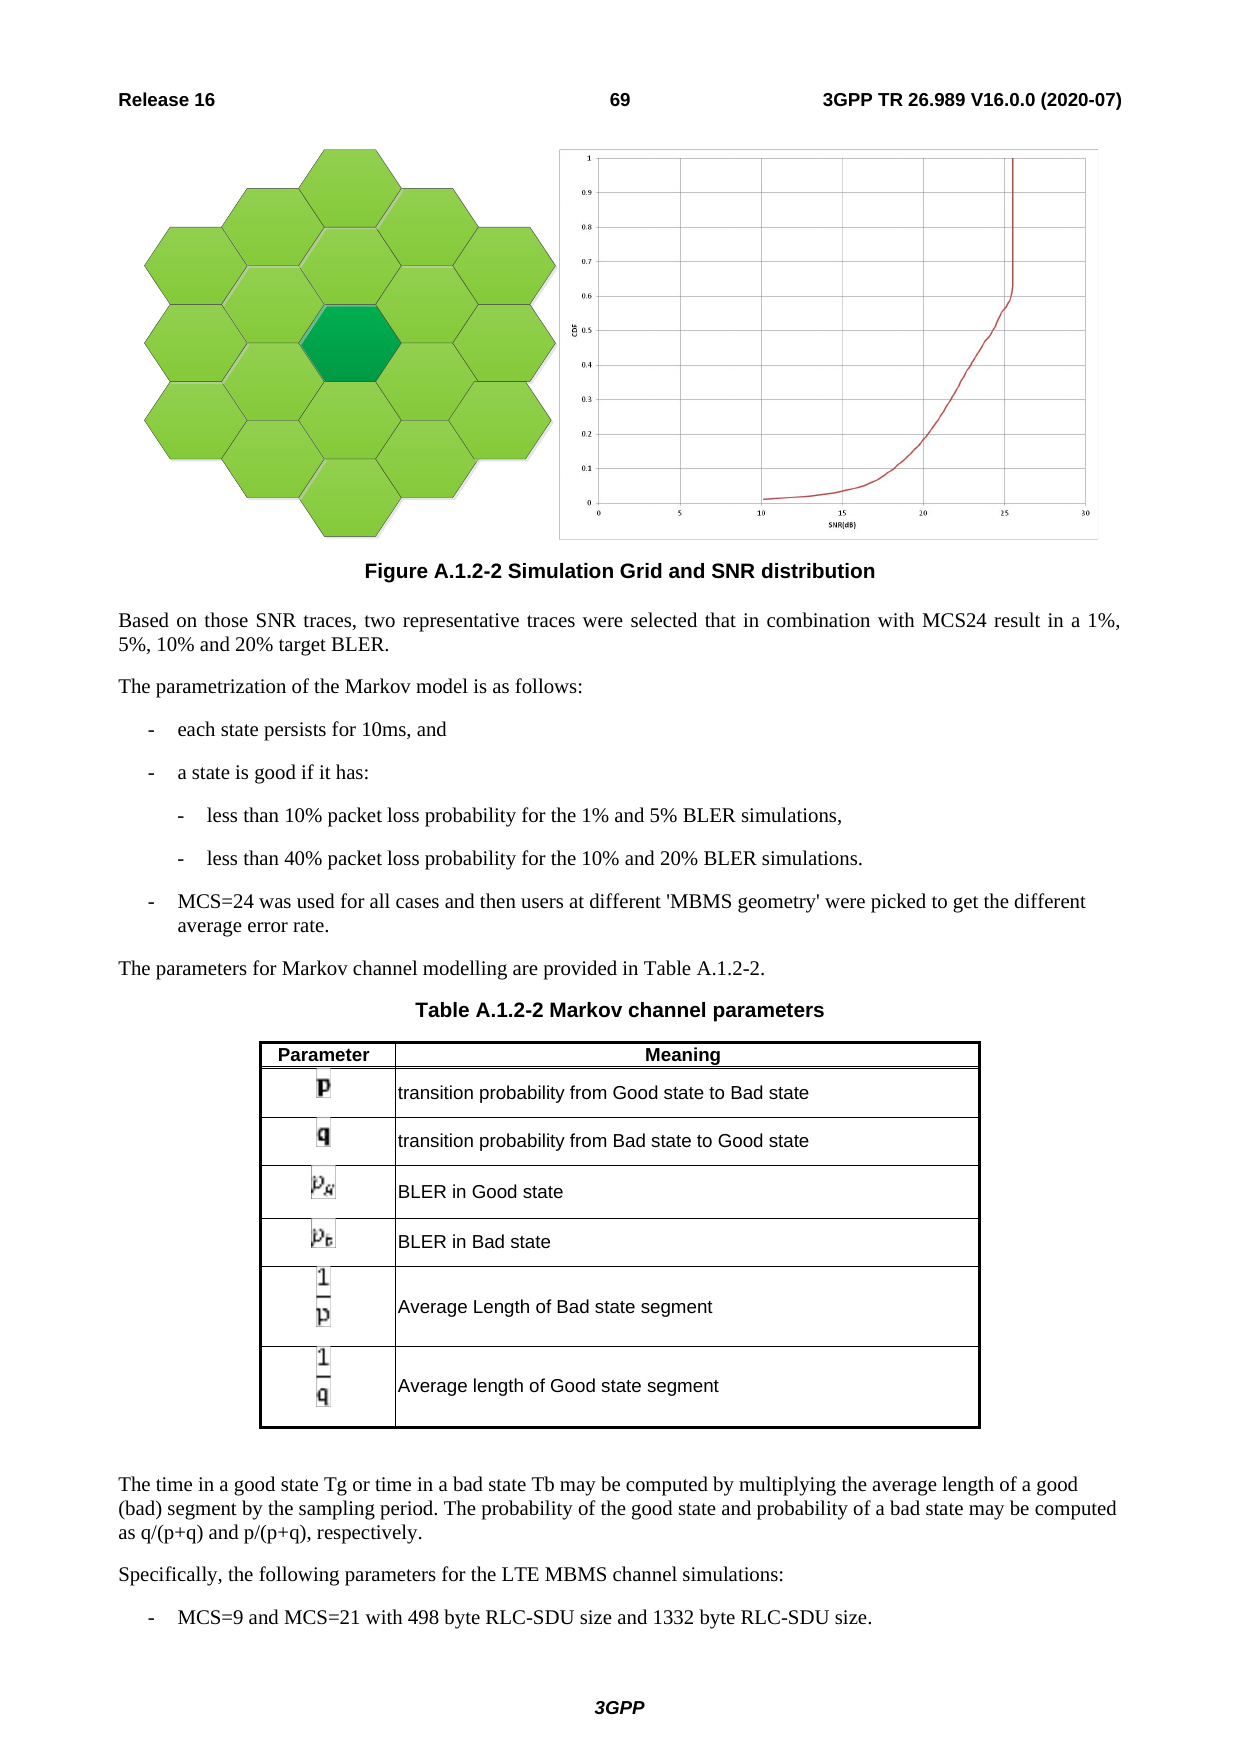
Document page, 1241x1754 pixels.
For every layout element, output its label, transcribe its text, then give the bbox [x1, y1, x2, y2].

text - MCS=24 was used for all cases and then users at different 'MBMS geometry' were picked to get the different average error rate. [148, 888, 1122, 937]
table_cell [262, 1069, 395, 1117]
picture [316, 1346, 331, 1407]
picture [316, 1266, 331, 1327]
table_cell [262, 1267, 395, 1346]
text The parametrization of the Markov model is as follows: [118, 674, 1122, 698]
picture [559, 149, 1099, 540]
text - less than 10% packet loss probability for the 1% and 5% BLER simulations, [177, 803, 1122, 827]
text Specifically, the following parameters for the LTE MBMS channel simulations: [118, 1562, 1122, 1586]
table_cell [262, 1118, 395, 1165]
table_cell transition probability from Bad state to Good state [396, 1118, 978, 1165]
text Based on those SNR traces, two representative traces were selected that in combination with MCS24 result in a 1%, 5%, 10% and 20% target BLER. [118, 608, 1122, 656]
text The parameters for Markov channel modelling are provided in Table A.1.2-2. [118, 955, 1122, 979]
table_cell Average Length of Bad state segment [396, 1267, 978, 1346]
table_cell transition probability from Good state to Bad state [396, 1069, 978, 1117]
table_cell Average length of Good state segment [396, 1347, 978, 1426]
table_header Parameter [262, 1044, 395, 1066]
picture [316, 1117, 331, 1147]
table_header Meaning [396, 1044, 978, 1066]
table_cell [262, 1166, 395, 1218]
text - a state is good if it has: [148, 760, 1122, 784]
picture [311, 1218, 336, 1248]
text Table A.1.2-2 Markov channel parameters [118, 998, 1122, 1022]
text - less than 40% packet loss probability for the 10% and 20% BLER simulations. [177, 846, 1122, 870]
text - each state persists for 10ms, and [148, 717, 1122, 741]
text The time in a good state Tg or time in a bad state Tb may be computed by multiplying the average length of a good (bad) segment by the sampling period. The probability of the good state and probability of a bad state may be computed as q/(p+q) and p/(p+q), respectively. [118, 1471, 1122, 1544]
table_cell [262, 1347, 395, 1426]
text - MCS=9 and MCS=21 with 498 byte RLC-SDU size and 1332 byte RLC-SDU size. [148, 1605, 1122, 1629]
text Figure A.1.2-2 Simulation Grid and SNR distribution [118, 559, 1122, 583]
table_cell BLER in Good state [396, 1166, 978, 1218]
picture [316, 1068, 331, 1098]
table_cell BLER in Bad state [396, 1219, 978, 1266]
table_cell [262, 1219, 395, 1266]
picture [311, 1165, 336, 1199]
